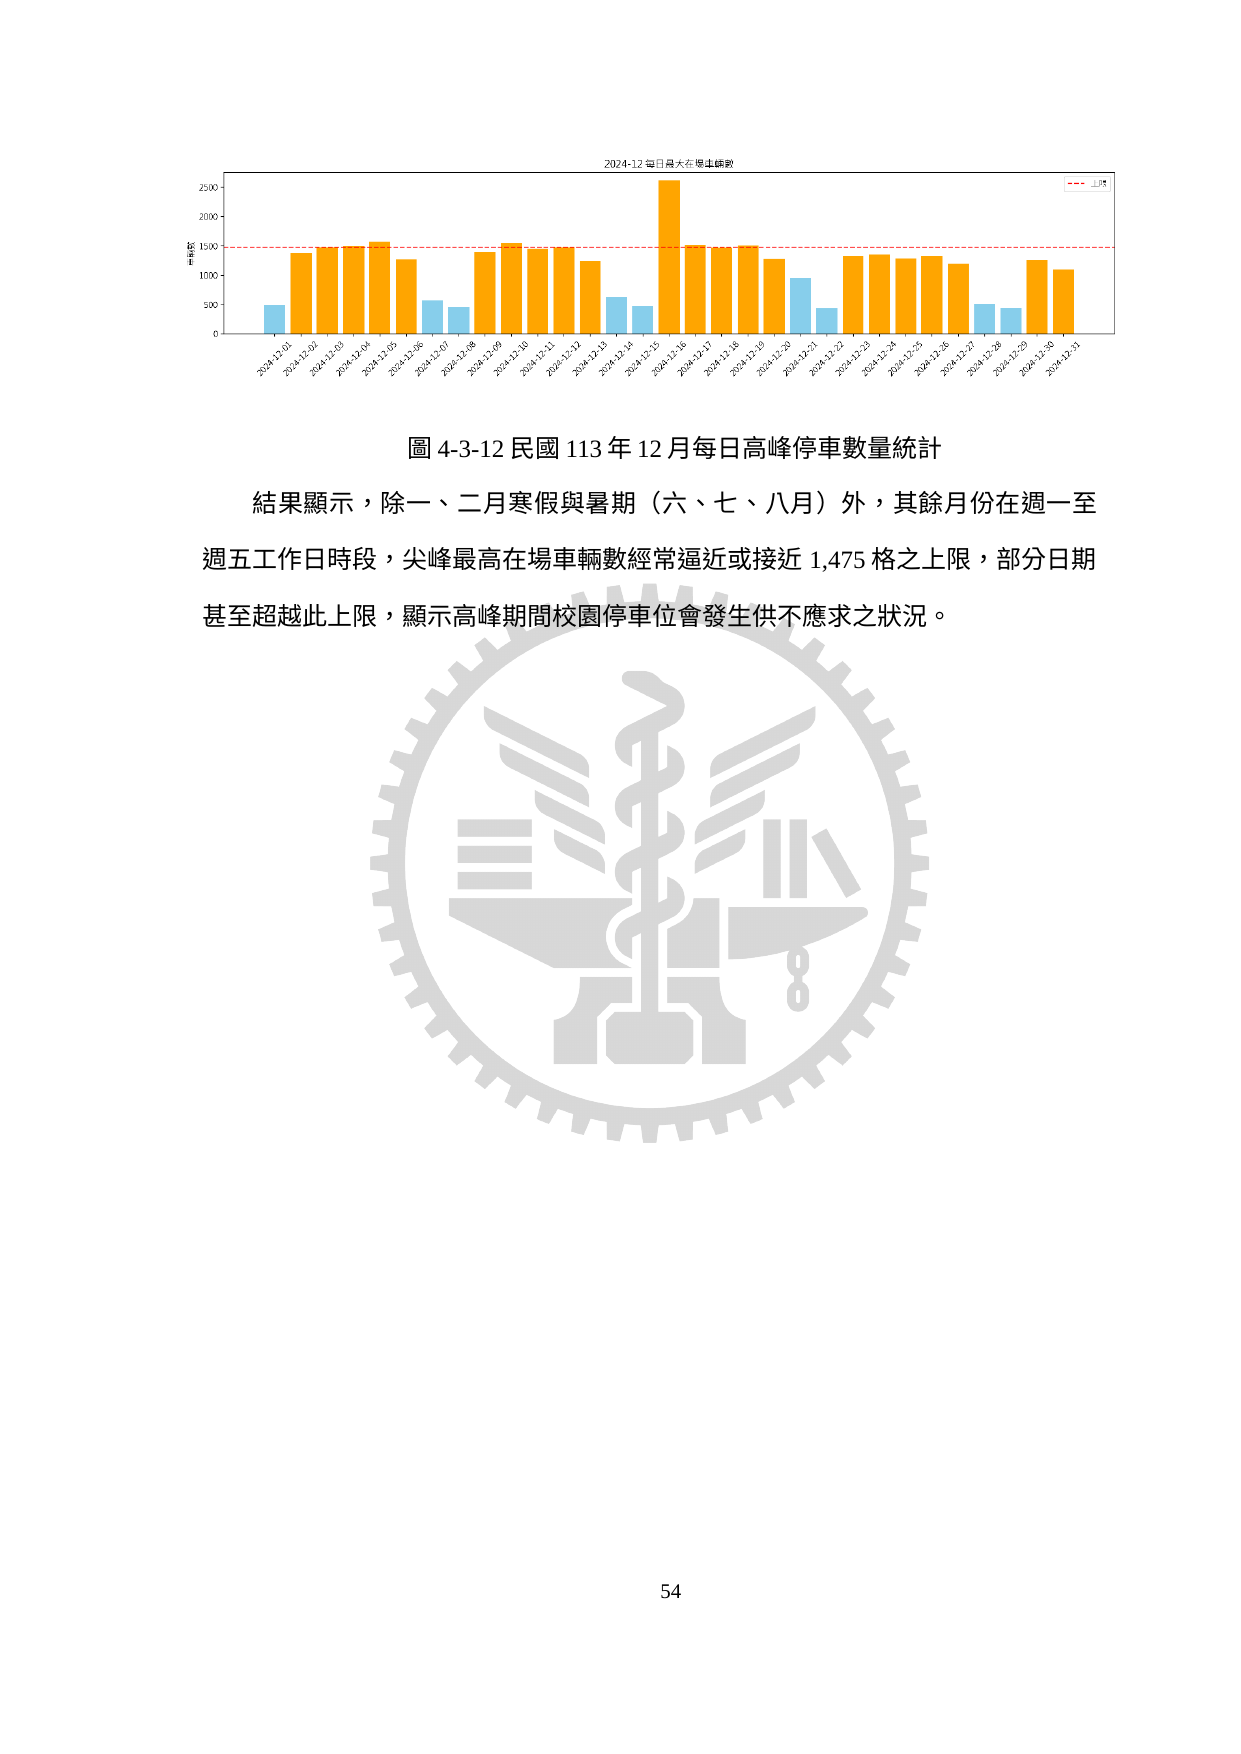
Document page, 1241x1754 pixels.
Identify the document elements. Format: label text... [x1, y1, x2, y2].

picture [177, 150, 1123, 387]
text 圖4-3-12 民國113年12月每日高峰停車數量統計 [202, 427, 1097, 465]
text 結果顯示，除一、二月寒假與暑期（六、七、八月）外，其餘月份在週一至週五工作日時段，尖峰最高在場車輛數經常逼近或接近 1,475 格之上限，部分日期甚至超越此上限，顯示高峰期間校園停車位會發生供不應求之狀況。 [202, 483, 1097, 633]
